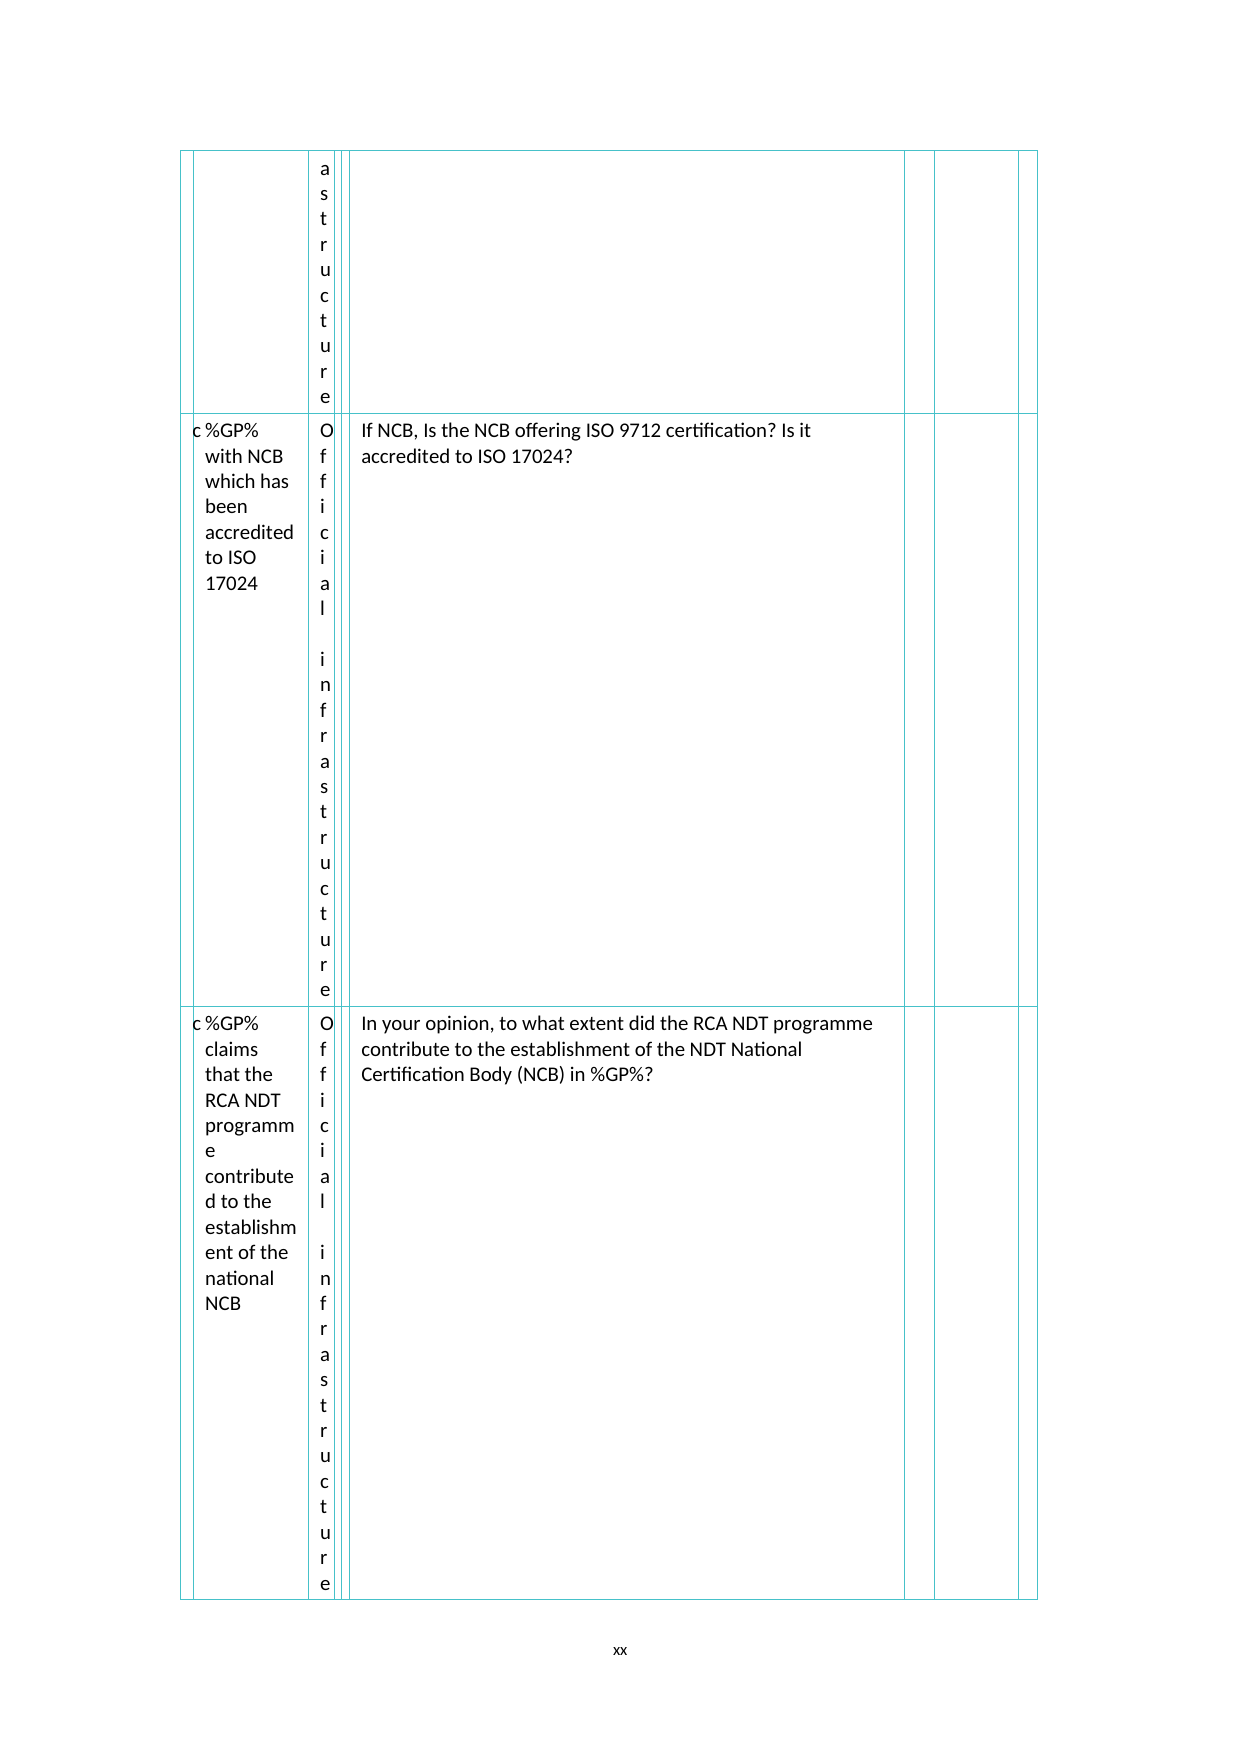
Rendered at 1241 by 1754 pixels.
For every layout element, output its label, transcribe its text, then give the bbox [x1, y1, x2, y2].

table_cell %GP% claims that the RCA NDT programme contributed to the establishment of the national NCB [194, 1007, 308, 1599]
table_cell [935, 1007, 1018, 1599]
table_cell [905, 151, 934, 413]
table_cell [1019, 414, 1037, 1006]
table_cell [935, 414, 1018, 1006]
table_cell If NCB, Is the NCB offering ISO 9712 certification? Is it accredited to ISO 17024? [350, 414, 904, 1006]
table_cell %GP% with NCB which has been accredited to ISO 17024 [194, 414, 308, 1006]
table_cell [309, 1007, 334, 1599]
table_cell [194, 151, 308, 413]
table_cell [905, 1007, 934, 1599]
table_cell [905, 414, 934, 1006]
table_cell [1019, 151, 1037, 413]
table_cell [350, 151, 904, 413]
table_cell [1019, 1007, 1037, 1599]
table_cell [309, 151, 334, 413]
table_cell [935, 151, 1018, 413]
table_cell In your opinion, to what extent did the RCA NDT programme contribute to the establishment of the NDT National Certification Body (NCB) in %GP%? [350, 1007, 904, 1599]
table_cell Official infrastructure [309, 414, 334, 1006]
